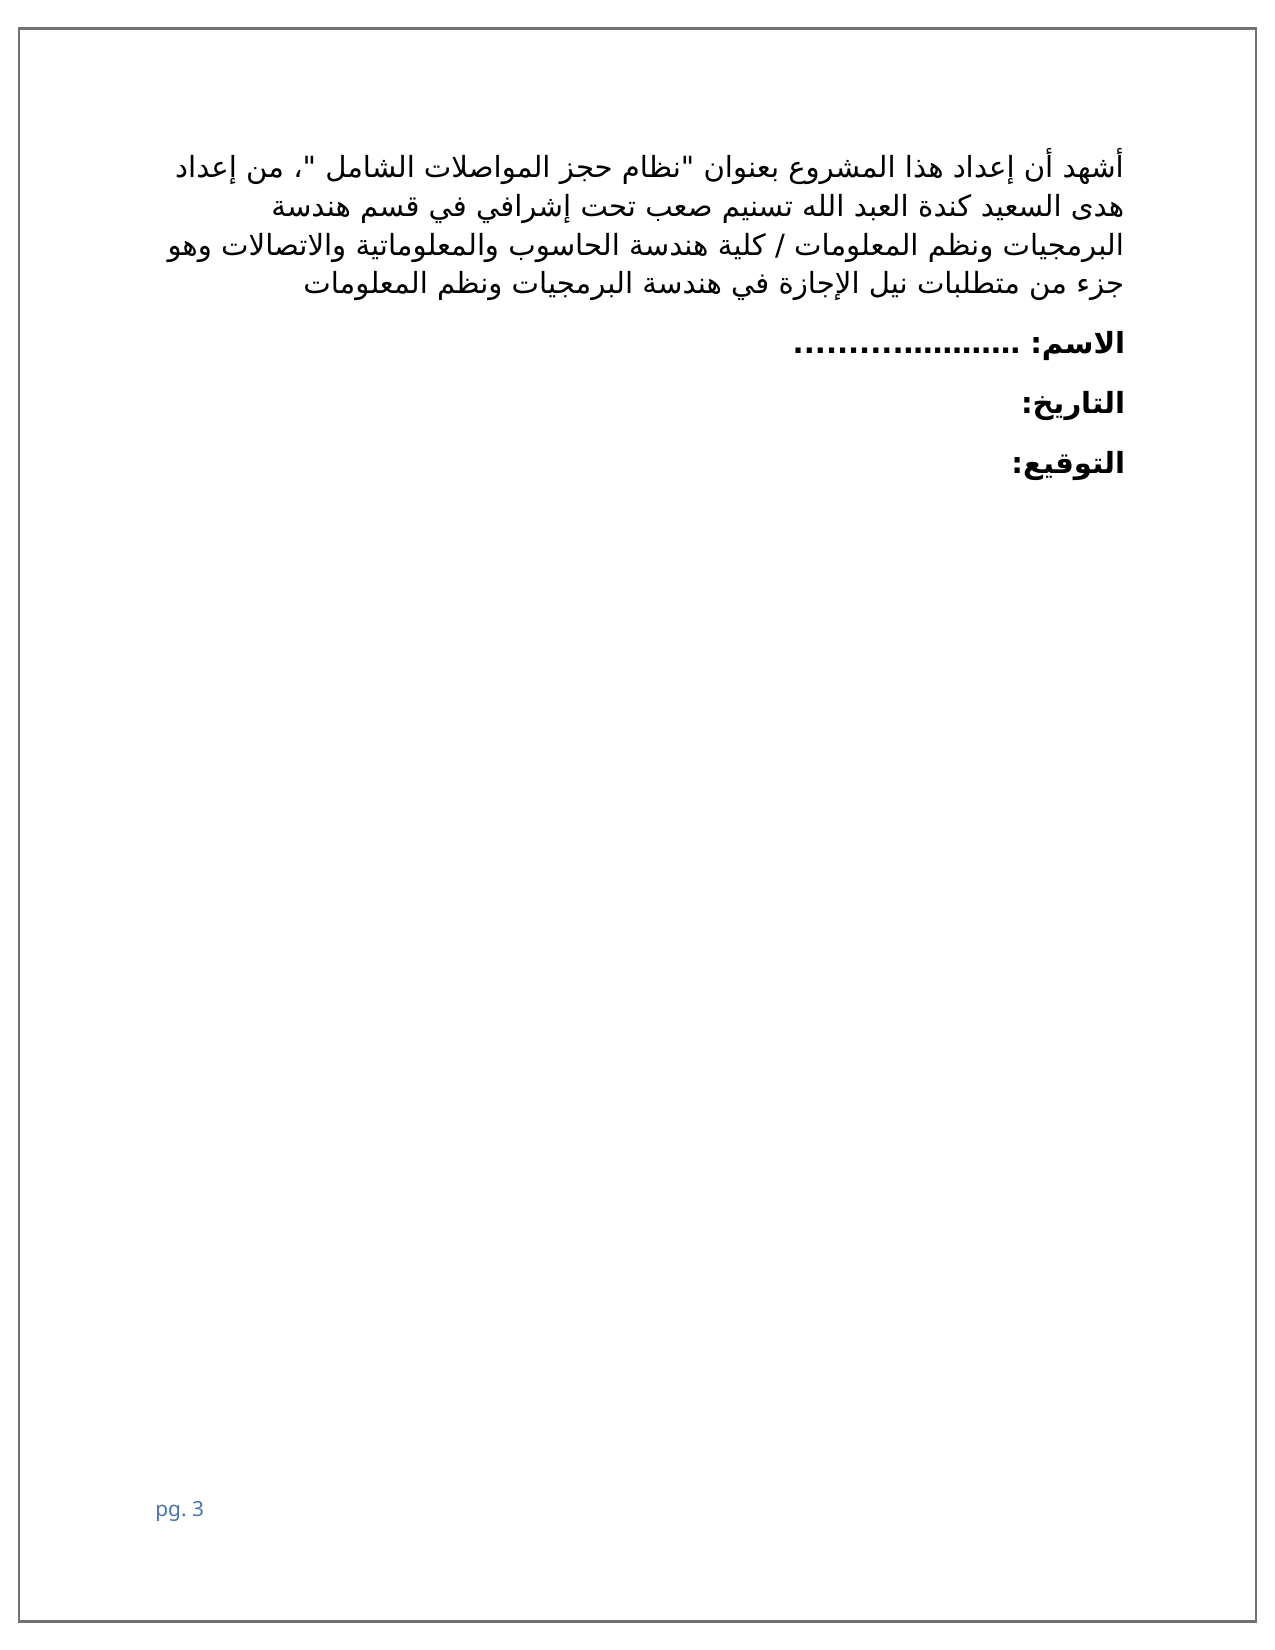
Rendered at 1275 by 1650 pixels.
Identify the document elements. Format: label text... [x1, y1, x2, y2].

text التوقيع: [150, 446, 1125, 480]
text أشهد أن إعداد هذا المشروع بعنوان "نظام حجز المواصلات الشامل "، من إعداد هدى السعيد كندة العبد الله تسنيم صعب تحت إشرافي في قسم هندسة البرمجيات ونظم المعلومات / كلية هندسة الحاسوب والمعلوماتية والاتصالات وهو جزء من متطلبات نيل الإجازة في هندسة البرمجيات ونظم المعلومات [150, 150, 1125, 301]
text الاسم: ………….......... [150, 327, 1125, 361]
text التاريخ: [150, 386, 1125, 420]
